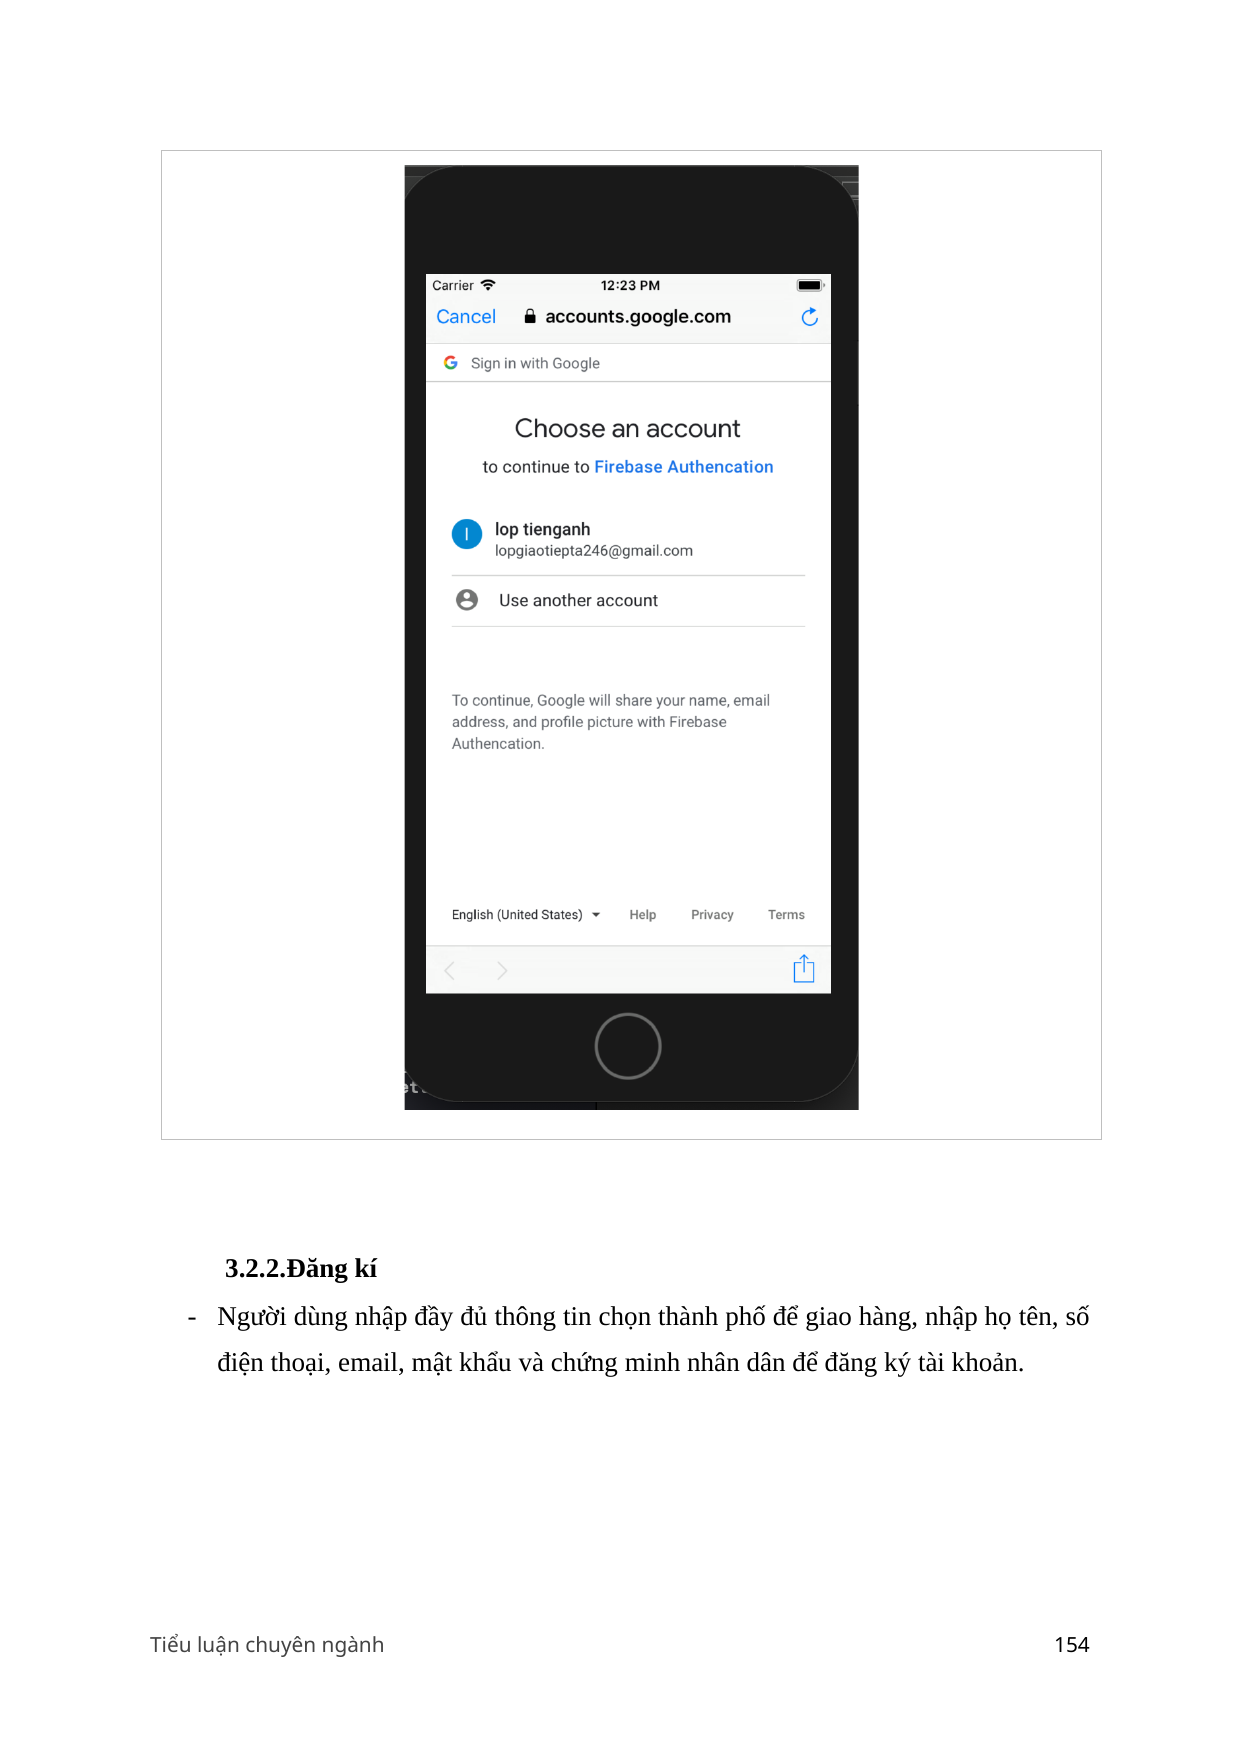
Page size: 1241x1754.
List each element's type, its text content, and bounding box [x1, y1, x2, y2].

list Người dùng nhập đầy đủ thông tin chọn thành phố để giao hàng, nhập họ tên, số điện thoại, email, mật khẩu và chứng minh nhân dân để đăng ký tài khoản. [187, 1300, 1090, 1377]
list Đăng kí [225, 1252, 1090, 1283]
table_header [162, 151, 1101, 1139]
picture [404, 165, 859, 1110]
